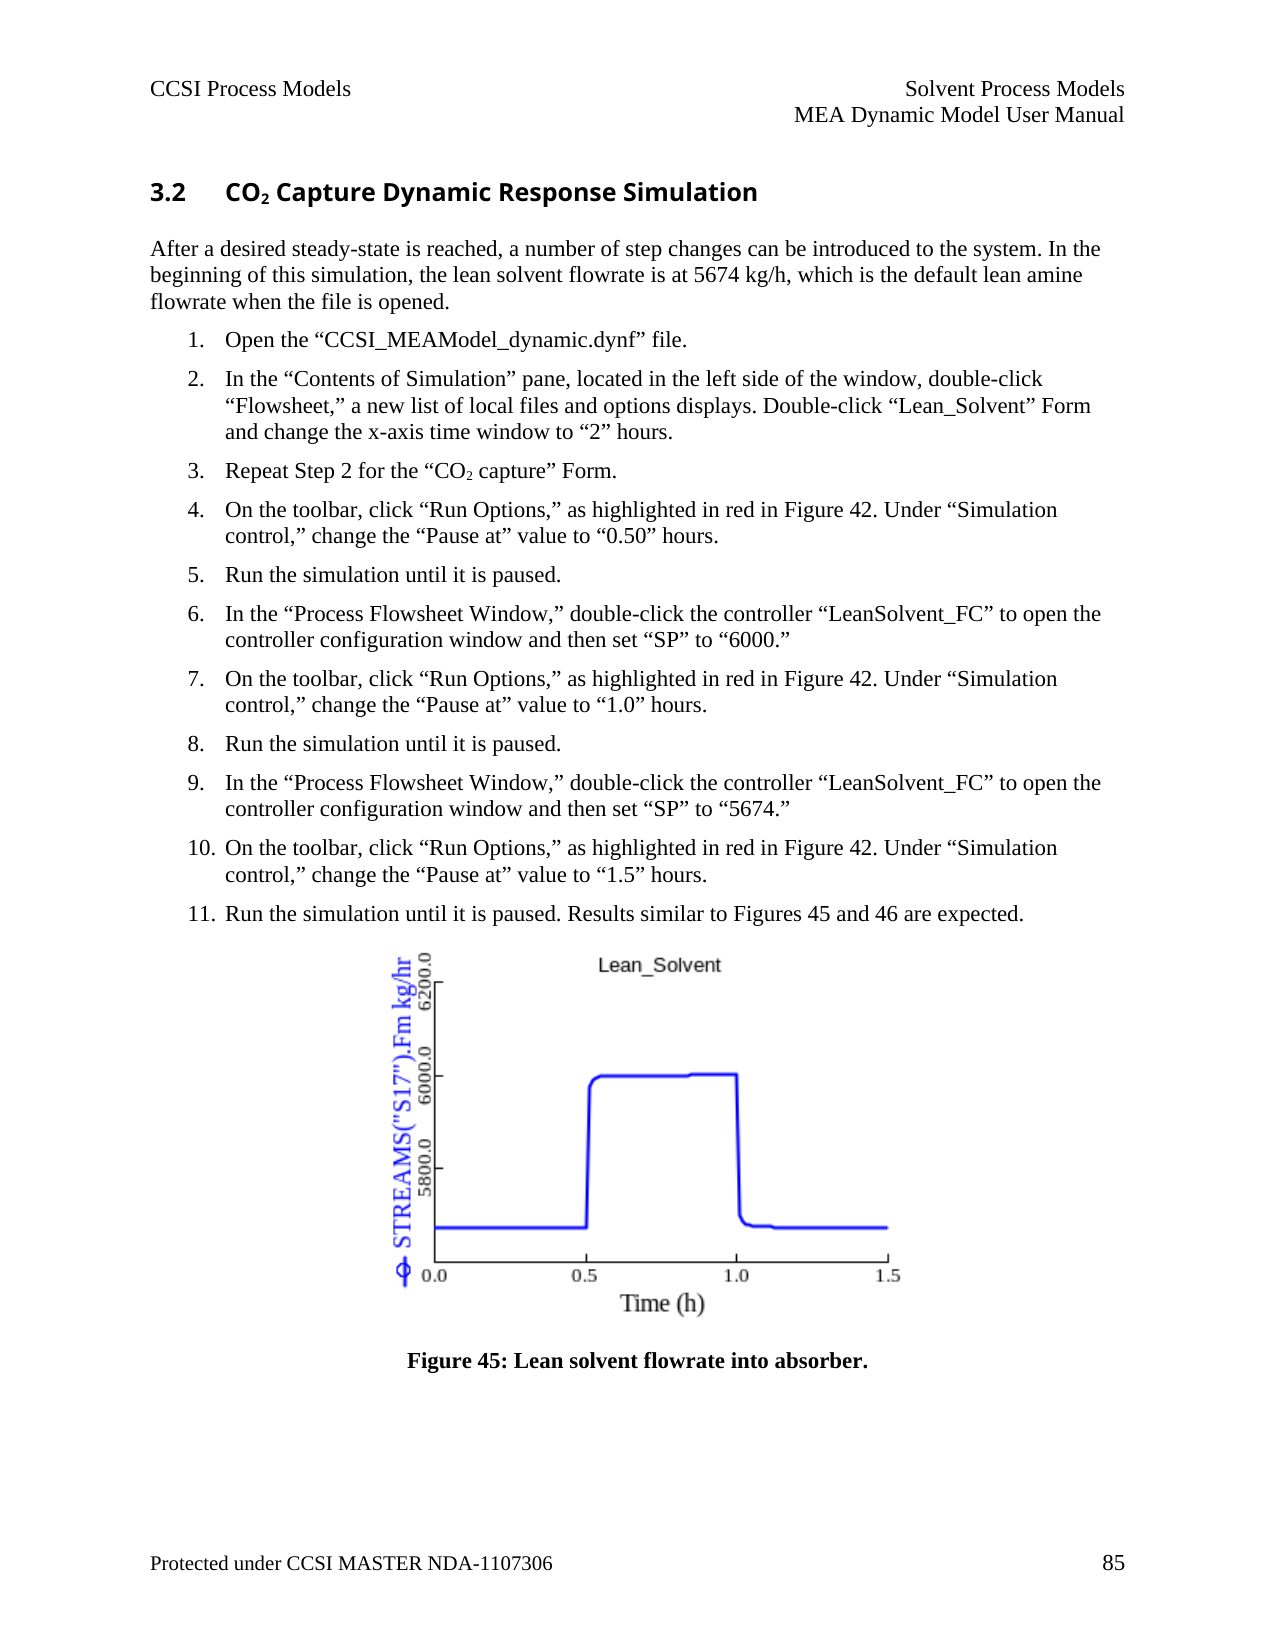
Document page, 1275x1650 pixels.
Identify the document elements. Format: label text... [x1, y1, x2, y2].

list Run the simulation until it is paused. [187, 561, 1125, 587]
list Open the “CCSI_MEAModel_dynamic.dynf” file. [187, 327, 1125, 353]
list On the toolbar, click “Run Options,” as highlighted in red in Figure 42. Under “Simulation control,” change the “Pause at” value to “1.5” hours. [187, 834, 1125, 887]
list In the “Process Flowsheet Window,” double-click the controller “LeanSolvent_FC” to open the controller configuration window and then set “SP” to “6000.” [187, 600, 1125, 653]
list In the “Contents of Simulation” pane, located in the left side of the window, double-click “Flowsheet,” a new list of local files and options displays. Double-click “Lean_Solvent” Form and change the x-axis time window to “2” hours. [187, 365, 1125, 444]
text After a desired steady-state is reached, a number of step changes can be introduced to the system. In the beginning of this simulation, the lean solvent flowrate is at 5674 kg/h, which is the default lean amine flowrate when the file is opened. [150, 235, 1125, 314]
list Repeat Step 2 for the “CO2 capture” Form. [187, 457, 1125, 483]
list Run the simulation until it is paused. [187, 730, 1125, 757]
subtitle CO2 Capture Dynamic Response Simulation [150, 175, 1125, 209]
list On the toolbar, click “Run Options,” as highlighted in red in Figure 42. Under “Simulation control,” change the “Pause at” value to “1.0” hours. [187, 665, 1125, 718]
list On the toolbar, click “Run Options,” as highlighted in red in Figure 42. Under “Simulation control,” change the “Pause at” value to “0.50” hours. [187, 496, 1125, 548]
list In the “Process Flowsheet Window,” double-click the controller “LeanSolvent_FC” to open the controller configuration window and then set “SP” to “5674.” [187, 769, 1125, 822]
list Run the simulation until it is paused. Results similar to Figures 45 and 46 are expected. [187, 899, 1125, 926]
